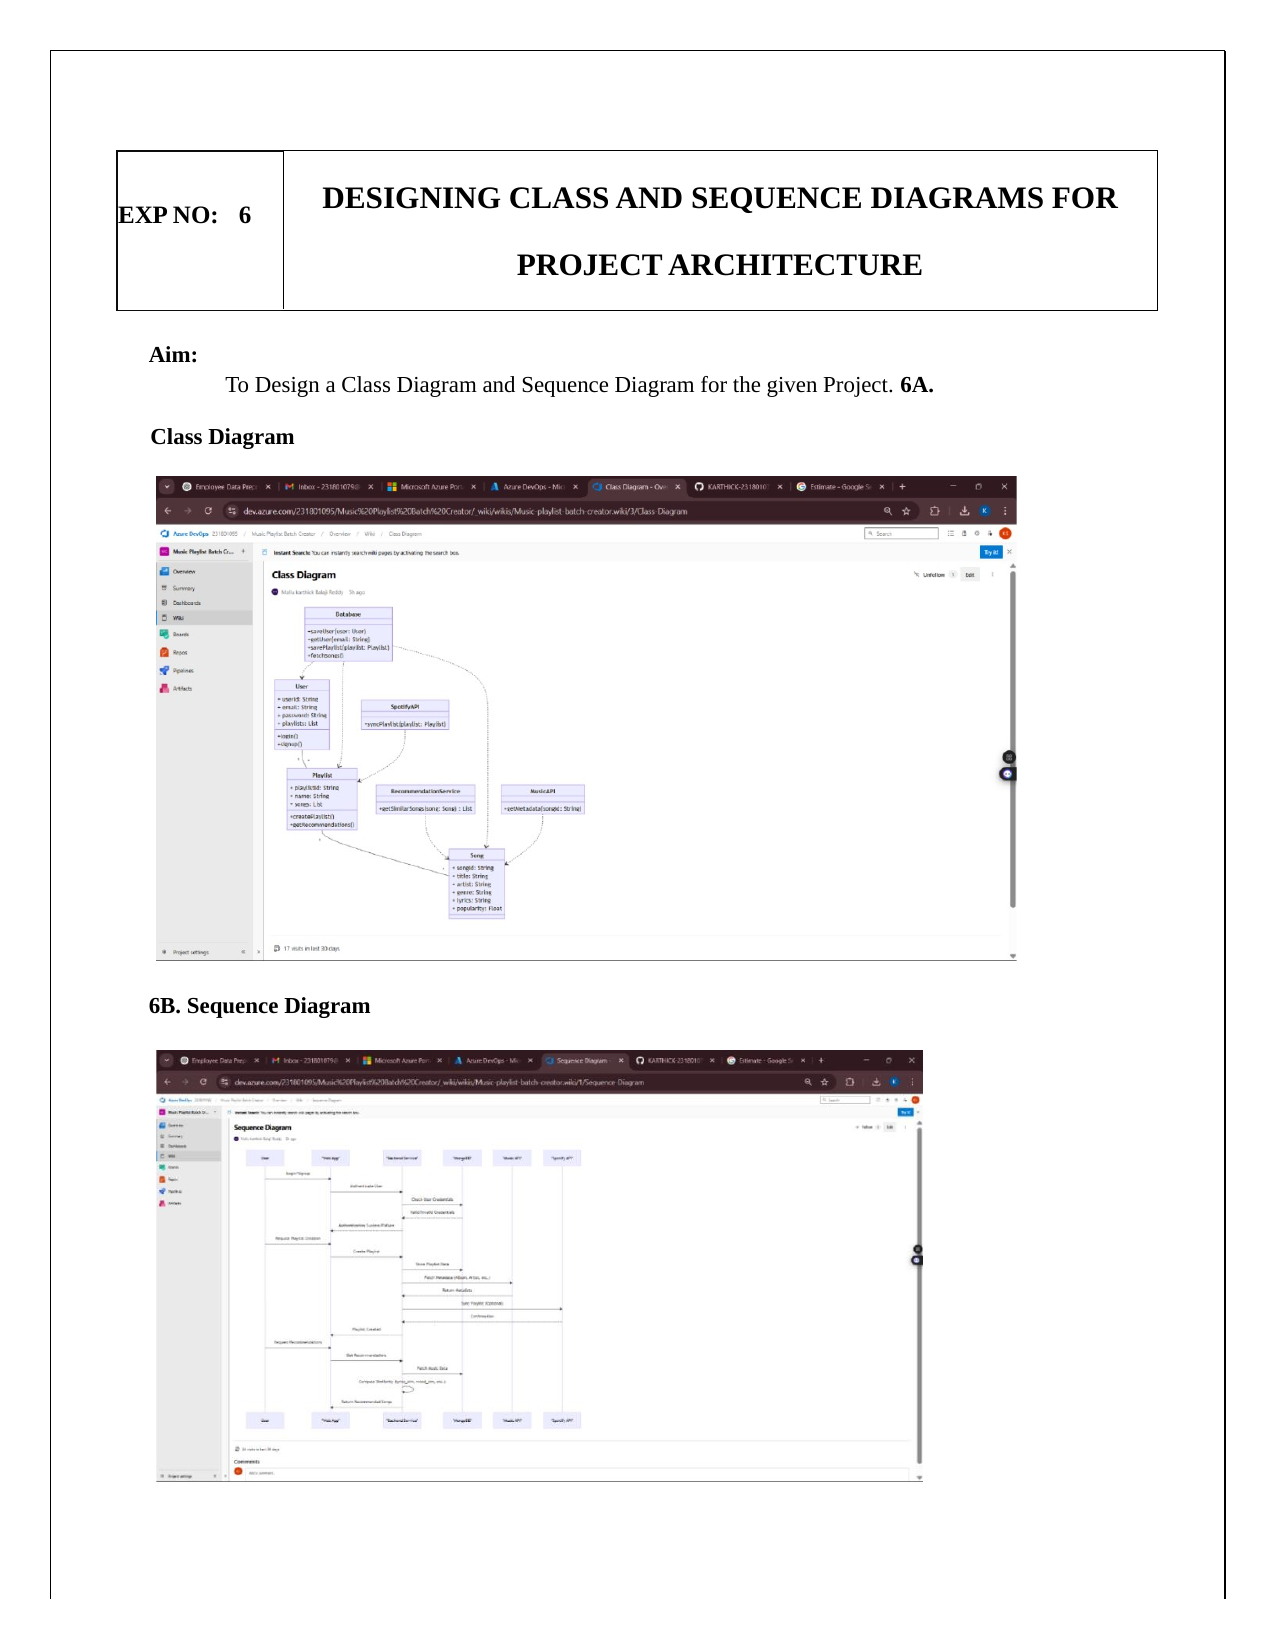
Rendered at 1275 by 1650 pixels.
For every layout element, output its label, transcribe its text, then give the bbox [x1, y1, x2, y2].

table_header DESIGNING CLASS AND SEQUENCE DIAGRAMS FOR PROJECT ARCHITECTURE [284, 151, 1157, 309]
text Aim: [148, 341, 1064, 367]
text 6B. Sequence Diagram [148, 992, 1064, 1019]
picture [156, 1050, 923, 1482]
picture [156, 476, 1017, 961]
text To Design a Class Diagram and Sequence Diagram for the given Project. 6A. Class Diagram [150, 371, 936, 450]
table_header EXP NO: 6 [118, 152, 283, 309]
